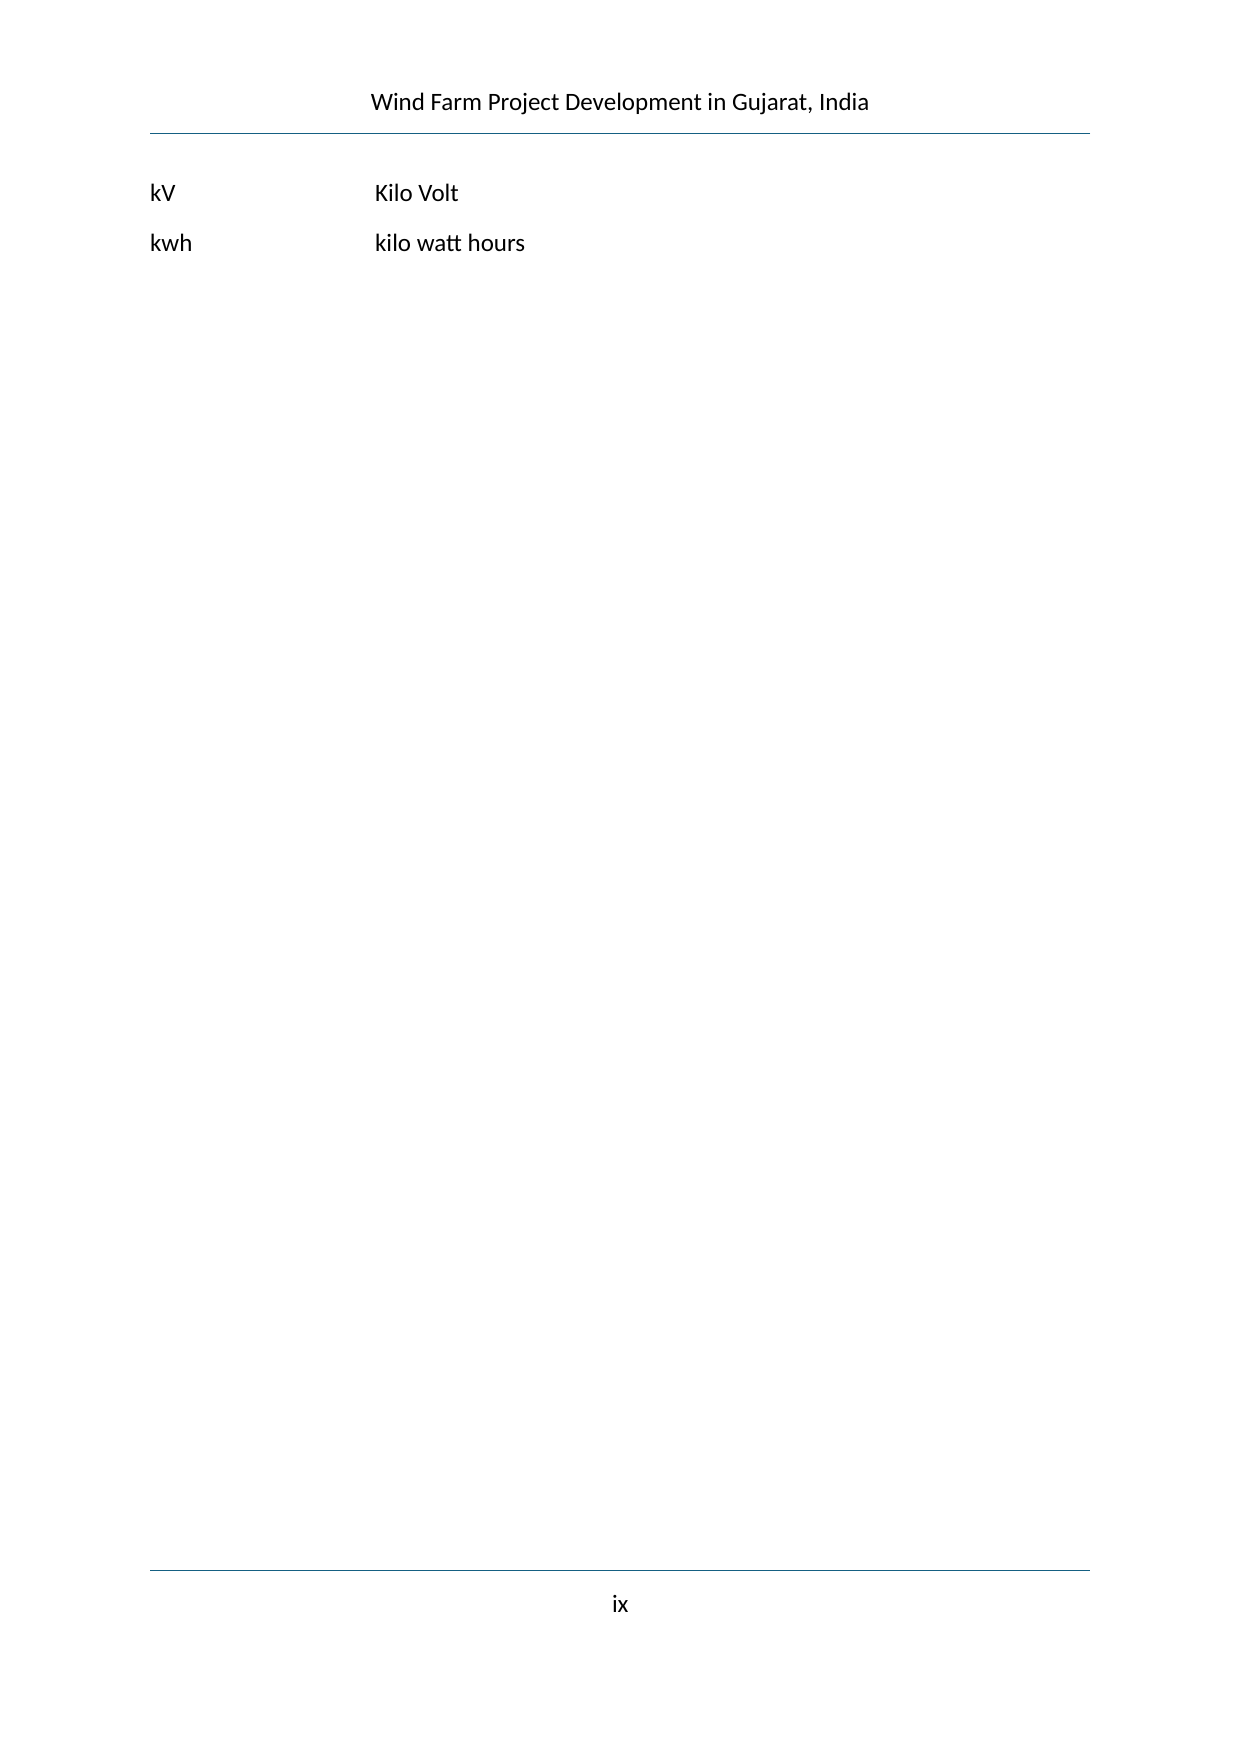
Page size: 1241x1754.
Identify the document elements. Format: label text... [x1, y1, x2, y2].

text kwh kilo watt hours [150, 227, 1090, 258]
text kV Kilo Volt [150, 177, 1090, 208]
